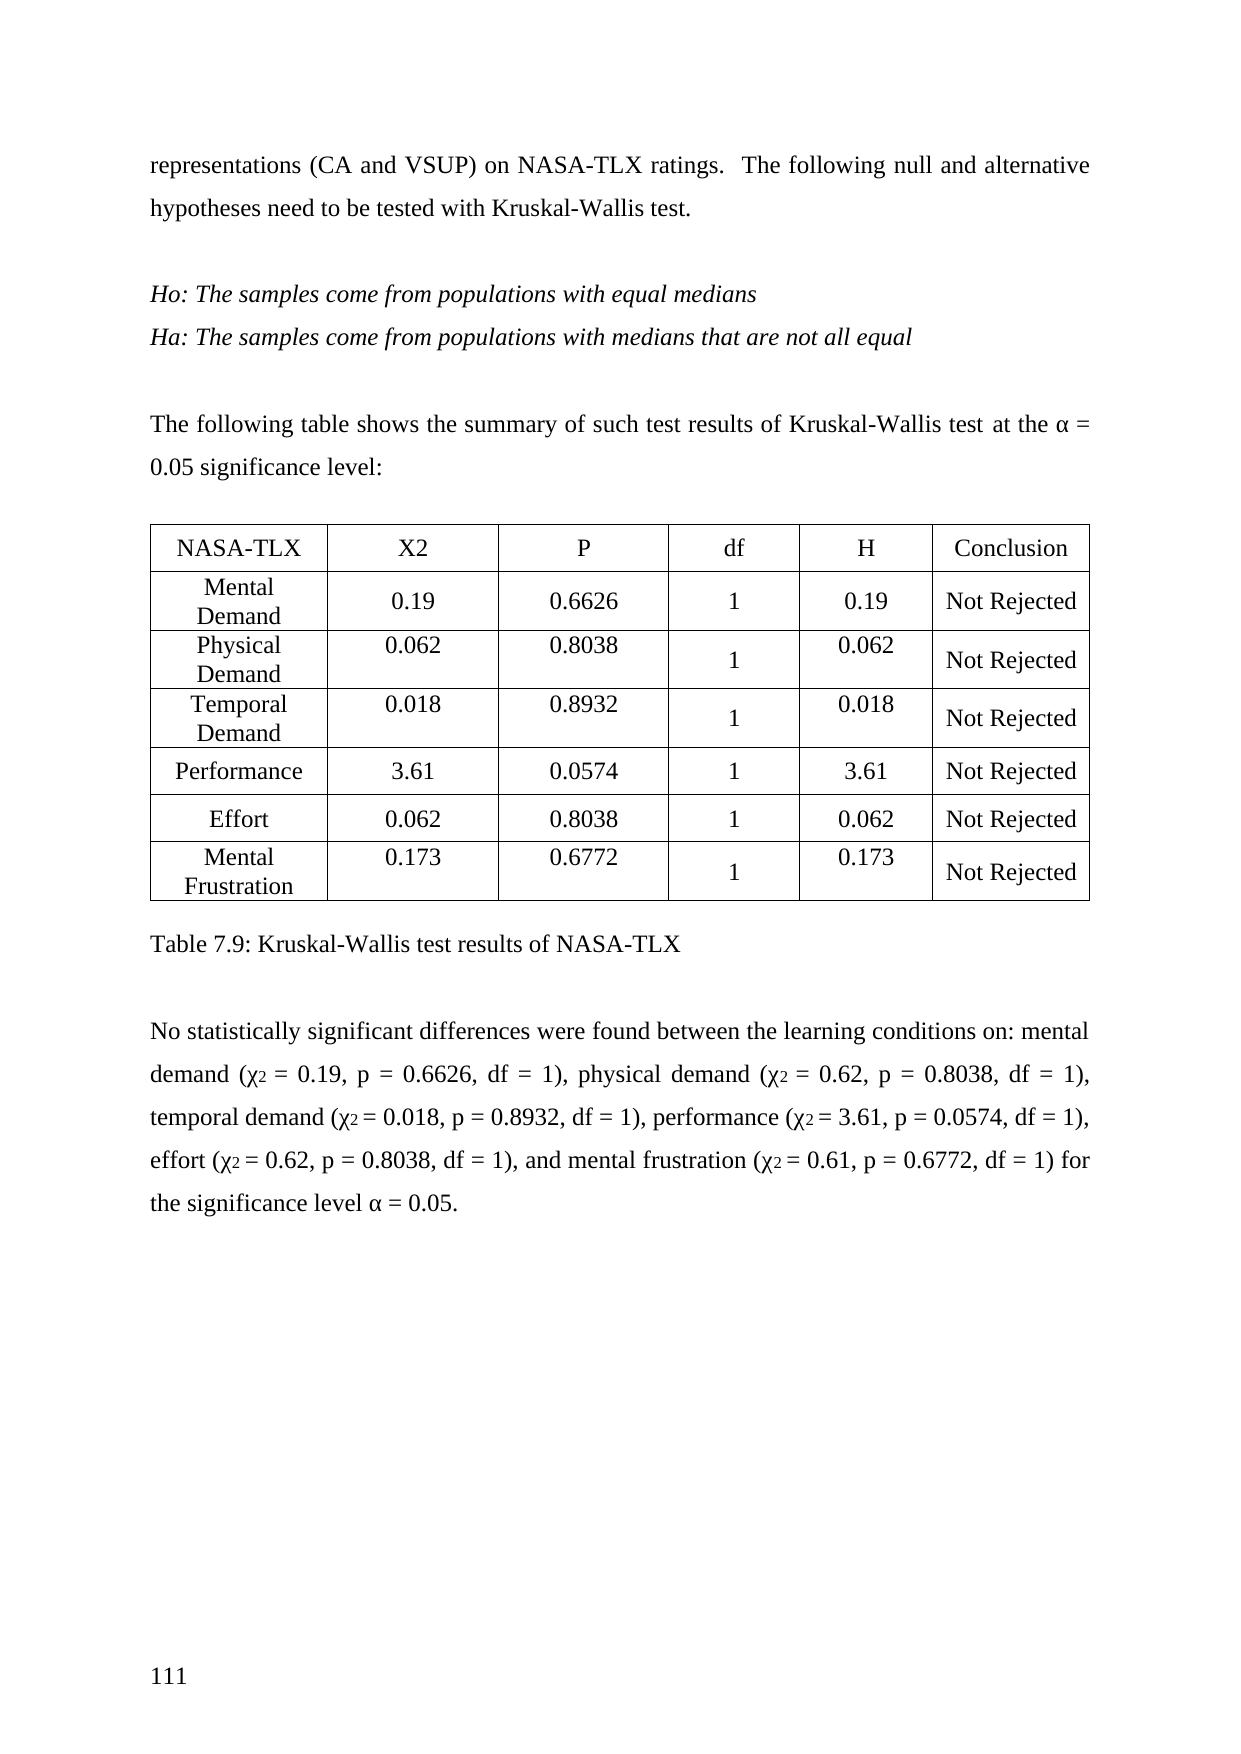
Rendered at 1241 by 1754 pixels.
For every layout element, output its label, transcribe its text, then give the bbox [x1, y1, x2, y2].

text Ha: The samples come from populations with medians that are not all equal [150, 322, 1090, 351]
table_cell 0.8932 [499, 689, 668, 747]
table_cell 0.6772 [499, 842, 668, 900]
table_cell 0.018 [328, 689, 498, 747]
table_cell 0.19 [800, 572, 932, 629]
table_cell 1 [669, 572, 799, 629]
table_cell 0.19 [328, 572, 498, 629]
table_cell Mental Demand [151, 572, 327, 629]
table_cell Not Rejected [933, 842, 1089, 900]
table_cell 0.062 [800, 631, 932, 688]
table_cell 0.8038 [499, 631, 668, 688]
table_cell Not Rejected [933, 795, 1089, 841]
table_cell 0.062 [328, 631, 498, 688]
text The following table shows the summary of such test results of Kruskal-Wallis test at the α = 0.05 significance level: [150, 409, 1090, 481]
table_cell Not Rejected [933, 689, 1089, 747]
table_cell 1 [669, 689, 799, 747]
text Table 7.9: Kruskal-Wallis test results of NASA-TLX [150, 901, 1090, 958]
table_cell 0.173 [328, 842, 498, 900]
table_header P [499, 525, 668, 571]
table_cell 0.062 [328, 795, 498, 841]
text Ho: The samples come from populations with equal medians [150, 279, 1090, 308]
table_cell 0.062 [800, 795, 932, 841]
table_cell 3.61 [328, 748, 498, 794]
table_cell Mental Frustration [151, 842, 327, 900]
table_cell Not Rejected [933, 631, 1089, 688]
table_cell 3.61 [800, 748, 932, 794]
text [150, 150, 1090, 265]
table_cell Performance [151, 748, 327, 794]
table_cell 0.173 [800, 842, 932, 900]
table_header X2 [328, 525, 498, 571]
table_cell 0.6626 [499, 572, 668, 629]
table_cell Effort [151, 795, 327, 841]
table_cell Physical Demand [151, 631, 327, 688]
table_cell 1 [669, 842, 799, 900]
table_header NASA-TLX [151, 525, 327, 571]
table_cell 1 [669, 748, 799, 794]
table_cell 0.8038 [499, 795, 668, 841]
text No statistically significant differences were found between the learning conditions on: mental demand (χ2 = 0.19, p = 0.6626, df = 1), physical demand (χ2 = 0.62, p = 0.8038, df = 1), temporal demand (χ2 = 0.018, p = 0.8932, df = 1), performance (χ2 = 3.61, p = 0.0574, df = 1), effort (χ2 = 0.62, p = 0.8038, df = 1), and mental frustration (χ2 = 0.61, p = 0.6772, df = 1) for the significance level α = 0.05. [150, 1016, 1090, 1217]
table_cell Temporal Demand [151, 689, 327, 747]
table_cell 1 [669, 631, 799, 688]
table_cell 0.0574 [499, 748, 668, 794]
table_cell 0.018 [800, 689, 932, 747]
table_header Conclusion [933, 525, 1089, 571]
table_cell Not Rejected [933, 572, 1089, 629]
table_header H [800, 525, 932, 571]
table_cell Not Rejected [933, 748, 1089, 794]
table_cell 1 [669, 795, 799, 841]
table_header df [669, 525, 799, 571]
